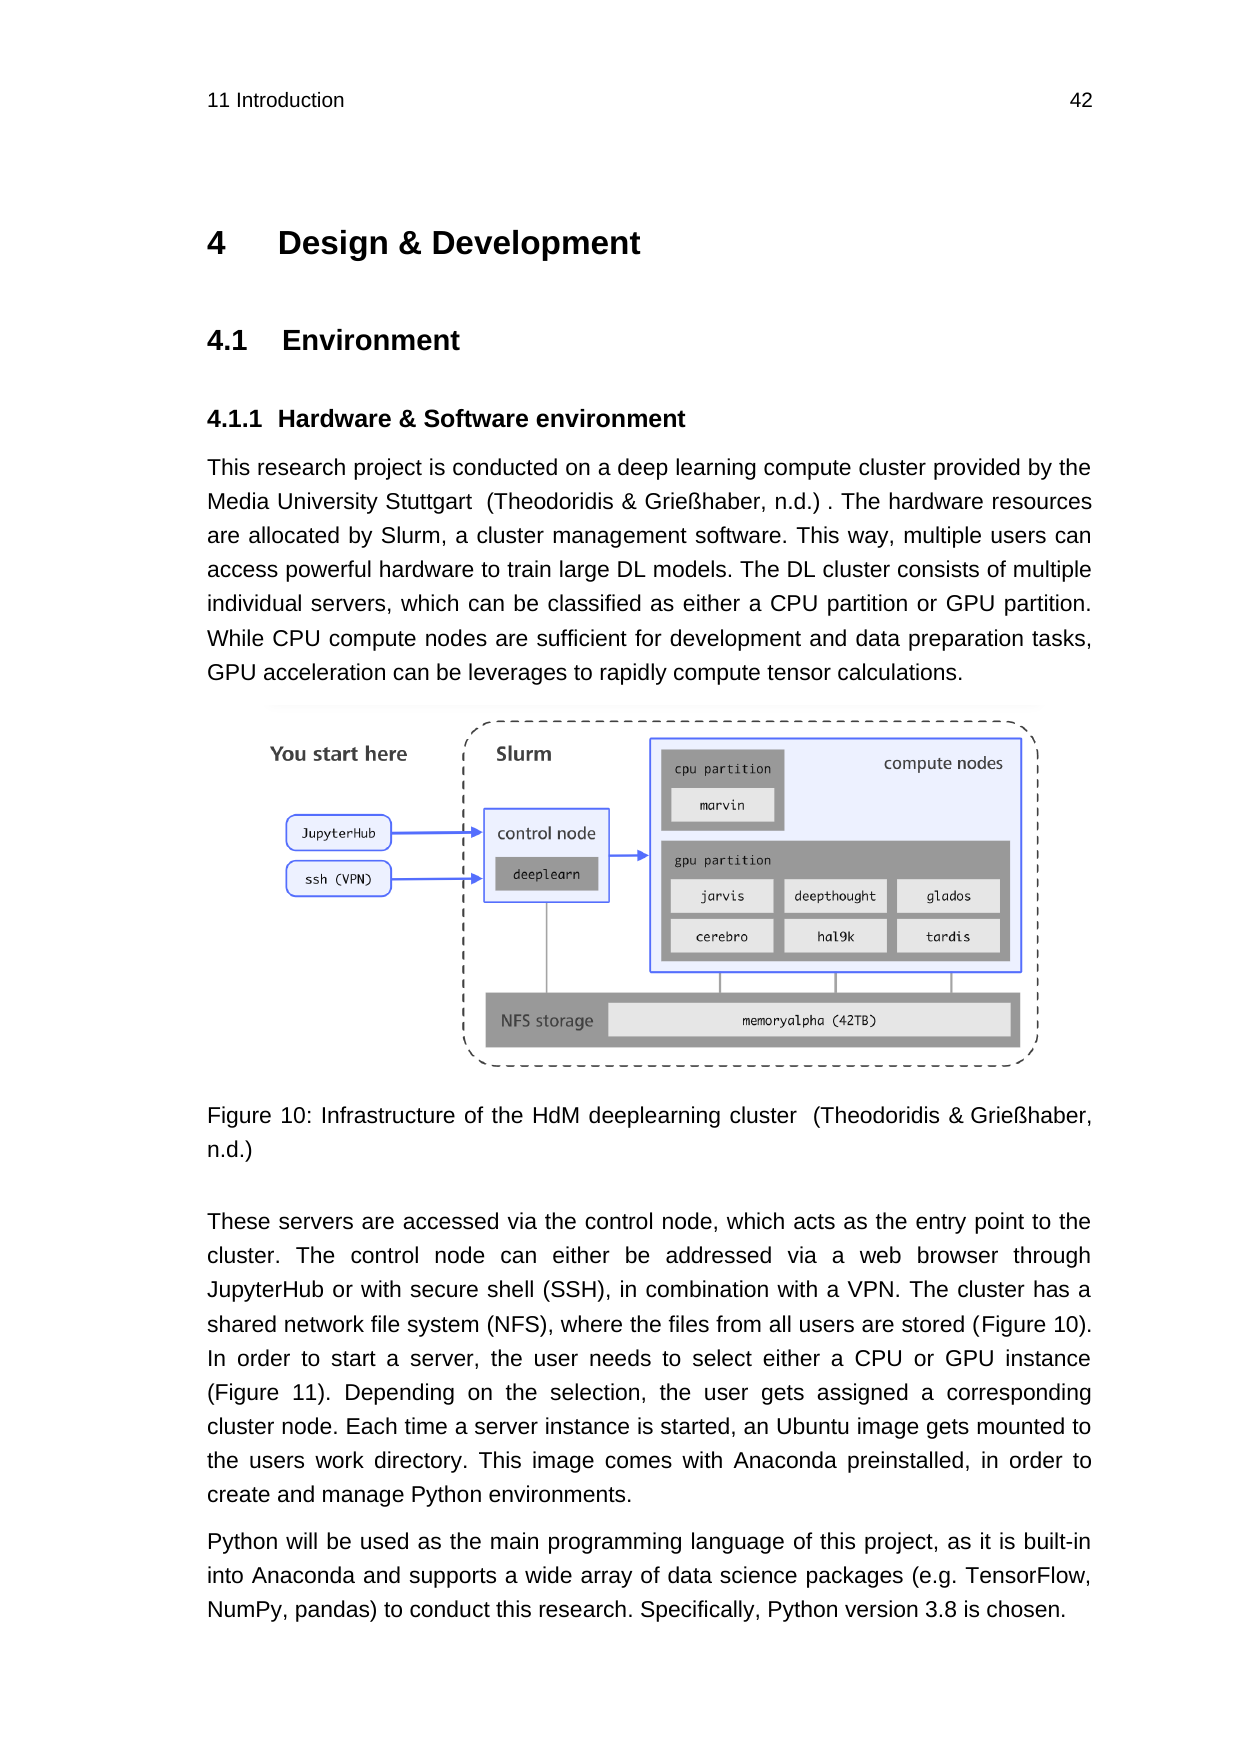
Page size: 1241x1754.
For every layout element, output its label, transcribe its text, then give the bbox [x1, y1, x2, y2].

text Python will be used as the main programming language of this project, as it is built-in into Anaconda and supports a wide array of data science packages (e.g. TensorFlow, NumPy, pandas) to conduct this research. Specifically, Python version 3.8 is chosen. [207, 1528, 1092, 1623]
picture [206, 705, 1093, 1082]
subtitle Design & Development [207, 223, 1092, 261]
text This research project is conducted on a deep learning compute cluster provided by the Media University Stuttgart . The hardware resources are allocated by Slurm, a cluster management software. This way, multiple users can access powerful hardware to train large DL models. The DL cluster consists of multiple individual servers, which can be classified as either a CPU partition or GPU partition. While CPU compute nodes are sufficient for development and data preparation tasks, GPU acceleration can be leverages to rapidly compute tensor calculations. [207, 454, 1092, 685]
subtitle Environment [207, 323, 1092, 356]
subtitle Hardware & Software environment [207, 404, 1092, 433]
text Figure 11: Infrastructure of the HdM deeplearning cluster [207, 1102, 1092, 1163]
